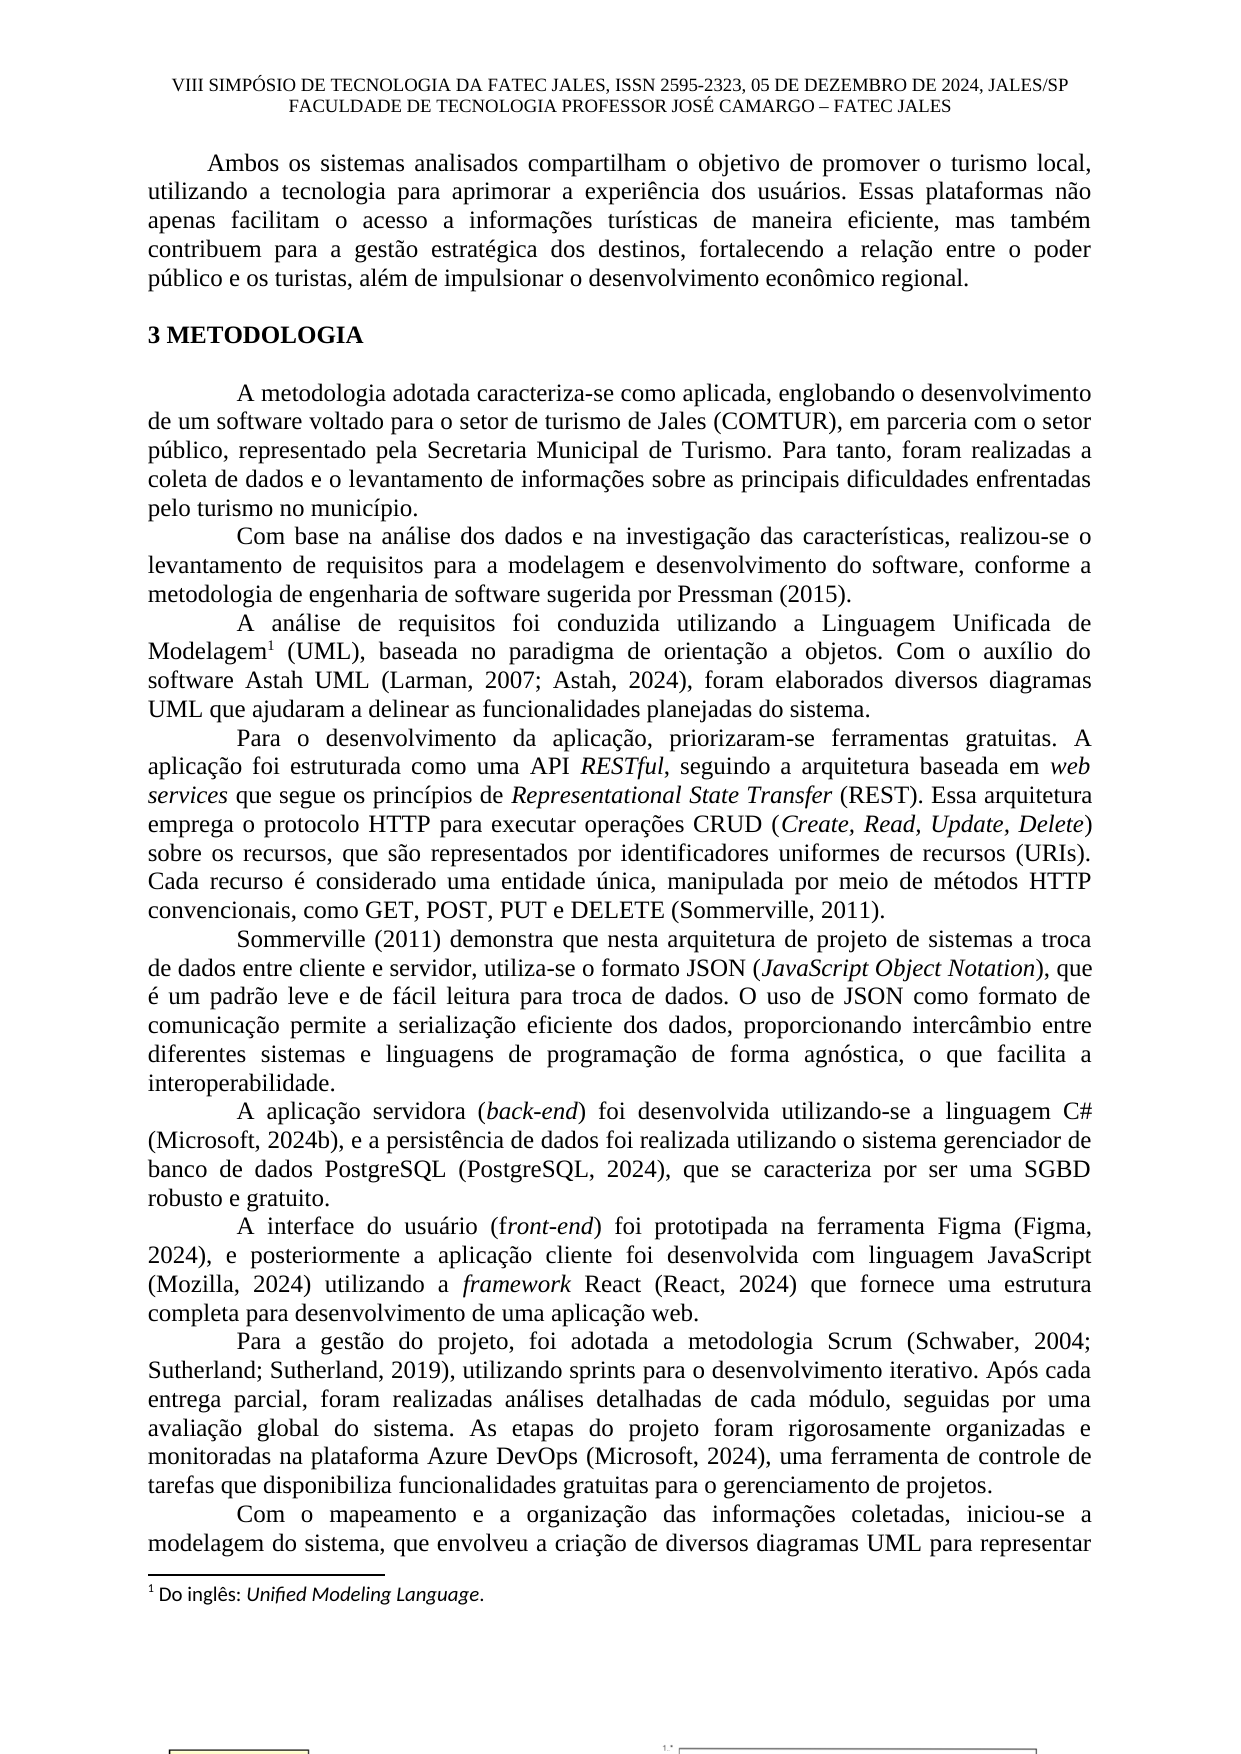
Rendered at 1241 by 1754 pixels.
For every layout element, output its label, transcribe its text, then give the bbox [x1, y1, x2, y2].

text A metodologia adotada caracteriza-se como aplicada, englobando o desenvolvimento de um software voltado para o setor de turismo de Jales (COMTUR), em parceria com o setor público, representado pela Secretaria Municipal de Turismo. Para tanto, foram realizadas a coleta de dados e o levantamento de informações sobre as principais dificuldades enfrentadas pelo turismo no município. [148, 378, 1092, 521]
text A aplicação servidora (back-end) foi desenvolvida utilizando-se a linguagem C# (Microsoft, 2024b), e a persistência de dados foi realizada utilizando o sistema gerenciador de banco de dados PostgreSQL (PostgreSQL, 2024), que se caracteriza por ser uma SGBD robusto e gratuito. [148, 1096, 1092, 1211]
picture [161, 1744, 1079, 1754]
text Para a gestão do projeto, foi adotada a metodologia Scrum (Schwaber, 2004; Sutherland; Sutherland, 2019), utilizando sprints para o desenvolvimento iterativo. Após cada entrega parcial, foram realizadas análises detalhadas de cada módulo, seguidas por uma avaliação global do sistema. As etapas do projeto foram rigorosamente organizadas e monitoradas na plataforma Azure DevOps (Microsoft, 2024), uma ferramenta de controle de tarefas que disponibiliza funcionalidades gratuitas para o gerenciamento de projetos. [148, 1326, 1092, 1499]
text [148, 1499, 1092, 1556]
text Ambos os sistemas analisados compartilham o objetivo de promover o turismo local, utilizando a tecnologia para aprimorar a experiência dos usuários. Essas plataformas não apenas facilitam o acesso a informações turísticas de maneira eficiente, mas também contribuem para a gestão estratégica dos destinos, fortalecendo a relação entre o poder público e os turistas, além de impulsionar o desenvolvimento econômico regional. [148, 148, 1092, 291]
text Sommerville (2011) demonstra que nesta arquitetura de projeto de sistemas a troca de dados entre cliente e servidor, utiliza-se o formato JSON (JavaScript Object Notation), que é um padrão leve e de fácil leitura para troca de dados. O uso de JSON como formato de comunicação permite a serialização eficiente dos dados, proporcionando intercâmbio entre diferentes sistemas e linguagens de programação de forma agnóstica, o que facilita a interoperabilidade. [148, 924, 1092, 1096]
subtitle 3 METODOLOGIA [148, 320, 1092, 349]
text A interface do usuário (front-end) foi prototipada na ferramenta Figma (Figma, 2024), e posteriormente a aplicação cliente foi desenvolvida com linguagem JavaScript (Mozilla, 2024) utilizando a framework React (React, 2024) que fornece uma estrutura completa para desenvolvimento de uma aplicação web. [148, 1211, 1092, 1326]
text Com base na análise dos dados e na investigação das características, realizou-se o levantamento de requisitos para a modelagem e desenvolvimento do software, conforme a metodologia de engenharia de software sugerida por Pressman (2015). [148, 521, 1092, 608]
text A análise de requisitos foi conduzida utilizando a Linguagem Unificada de Modelagem (UML), baseada no paradigma de orientação a objetos. Com o auxílio do software Astah UML (Larman, 2007; Astah, 2024), foram elaborados diversos diagramas UML que ajudaram a delinear as funcionalidades planejadas do sistema. [148, 608, 1092, 723]
text Para o desenvolvimento da aplicação, priorizaram-se ferramentas gratuitas. A aplicação foi estruturada como uma API RESTful, seguindo a arquitetura baseada em web services que segue os princípios de Representational State Transfer (REST). Essa arquitetura emprega o protocolo HTTP para executar operações CRUD (Create, Read, Update, Delete) sobre os recursos, que são representados por identificadores uniformes de recursos (URIs). Cada recurso é considerado uma entidade única, manipulada por meio de métodos HTTP convencionais, como GET, POST, PUT e DELETE (Sommerville, 2011). [148, 723, 1092, 924]
